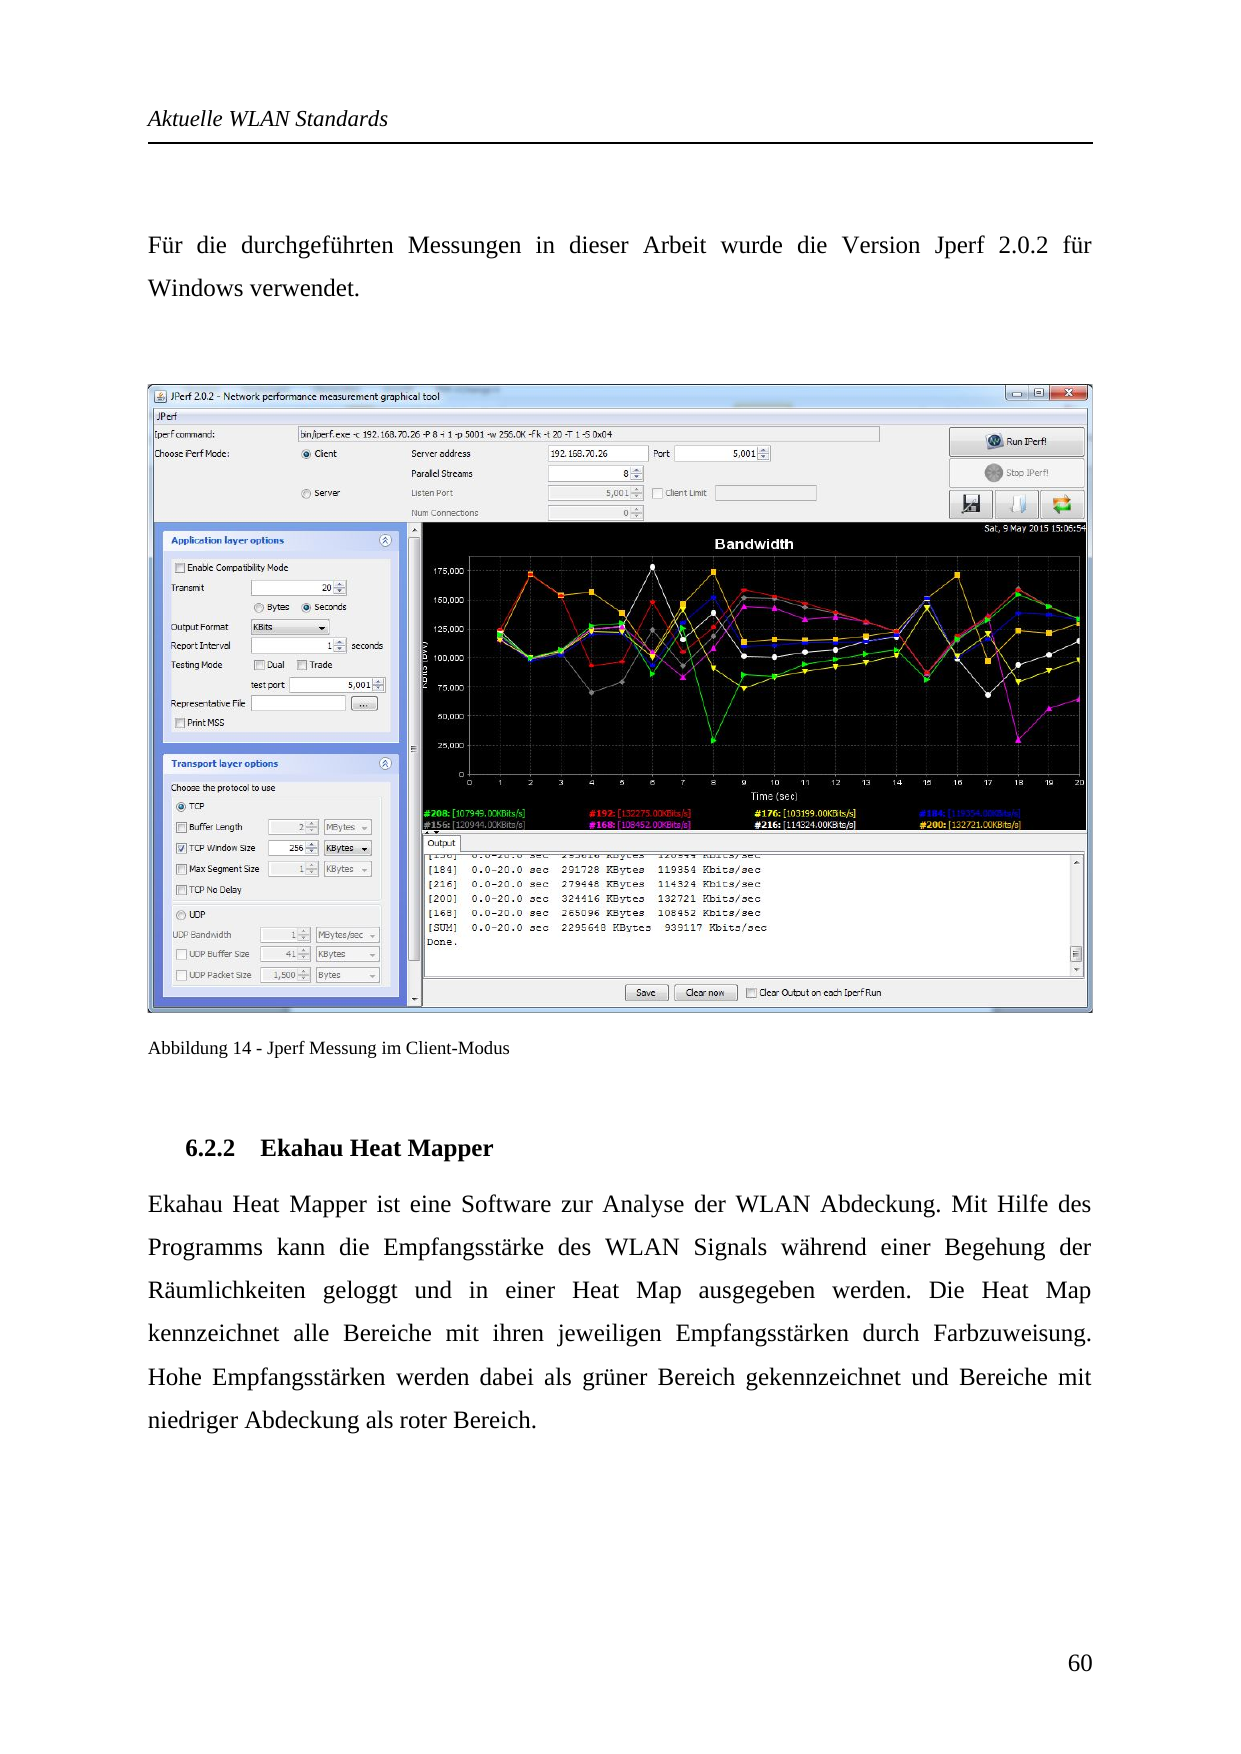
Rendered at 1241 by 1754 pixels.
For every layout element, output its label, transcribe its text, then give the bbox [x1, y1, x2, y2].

text Ekahau Heat Mapper ist eine Software zur Analyse der WLAN Abdeckung. Mit Hilfe des Programms kann die Empfangsstärke des WLAN Signals während einer Begehung der Räumlichkeiten geloggt und in einer Heat Map ausgegeben werden. Die Heat Map kennzeichnet alle Bereiche mit ihren jeweiligen Empfangsstärken durch Farbzuweisung. Hohe Empfangsstärken werden dabei als grüner Bereich gekennzeichnet und Bereiche mit niedriger Abdeckung als roter Bereich. [148, 1189, 1093, 1433]
subtitle Ekahau Heat Mapper [185, 1133, 1093, 1162]
picture [147, 384, 1093, 1013]
text Für die durchgeführten Messungen in dieser Arbeit wurde die Version Jperf 2.0.2 für Windows verwendet. [148, 230, 1093, 302]
